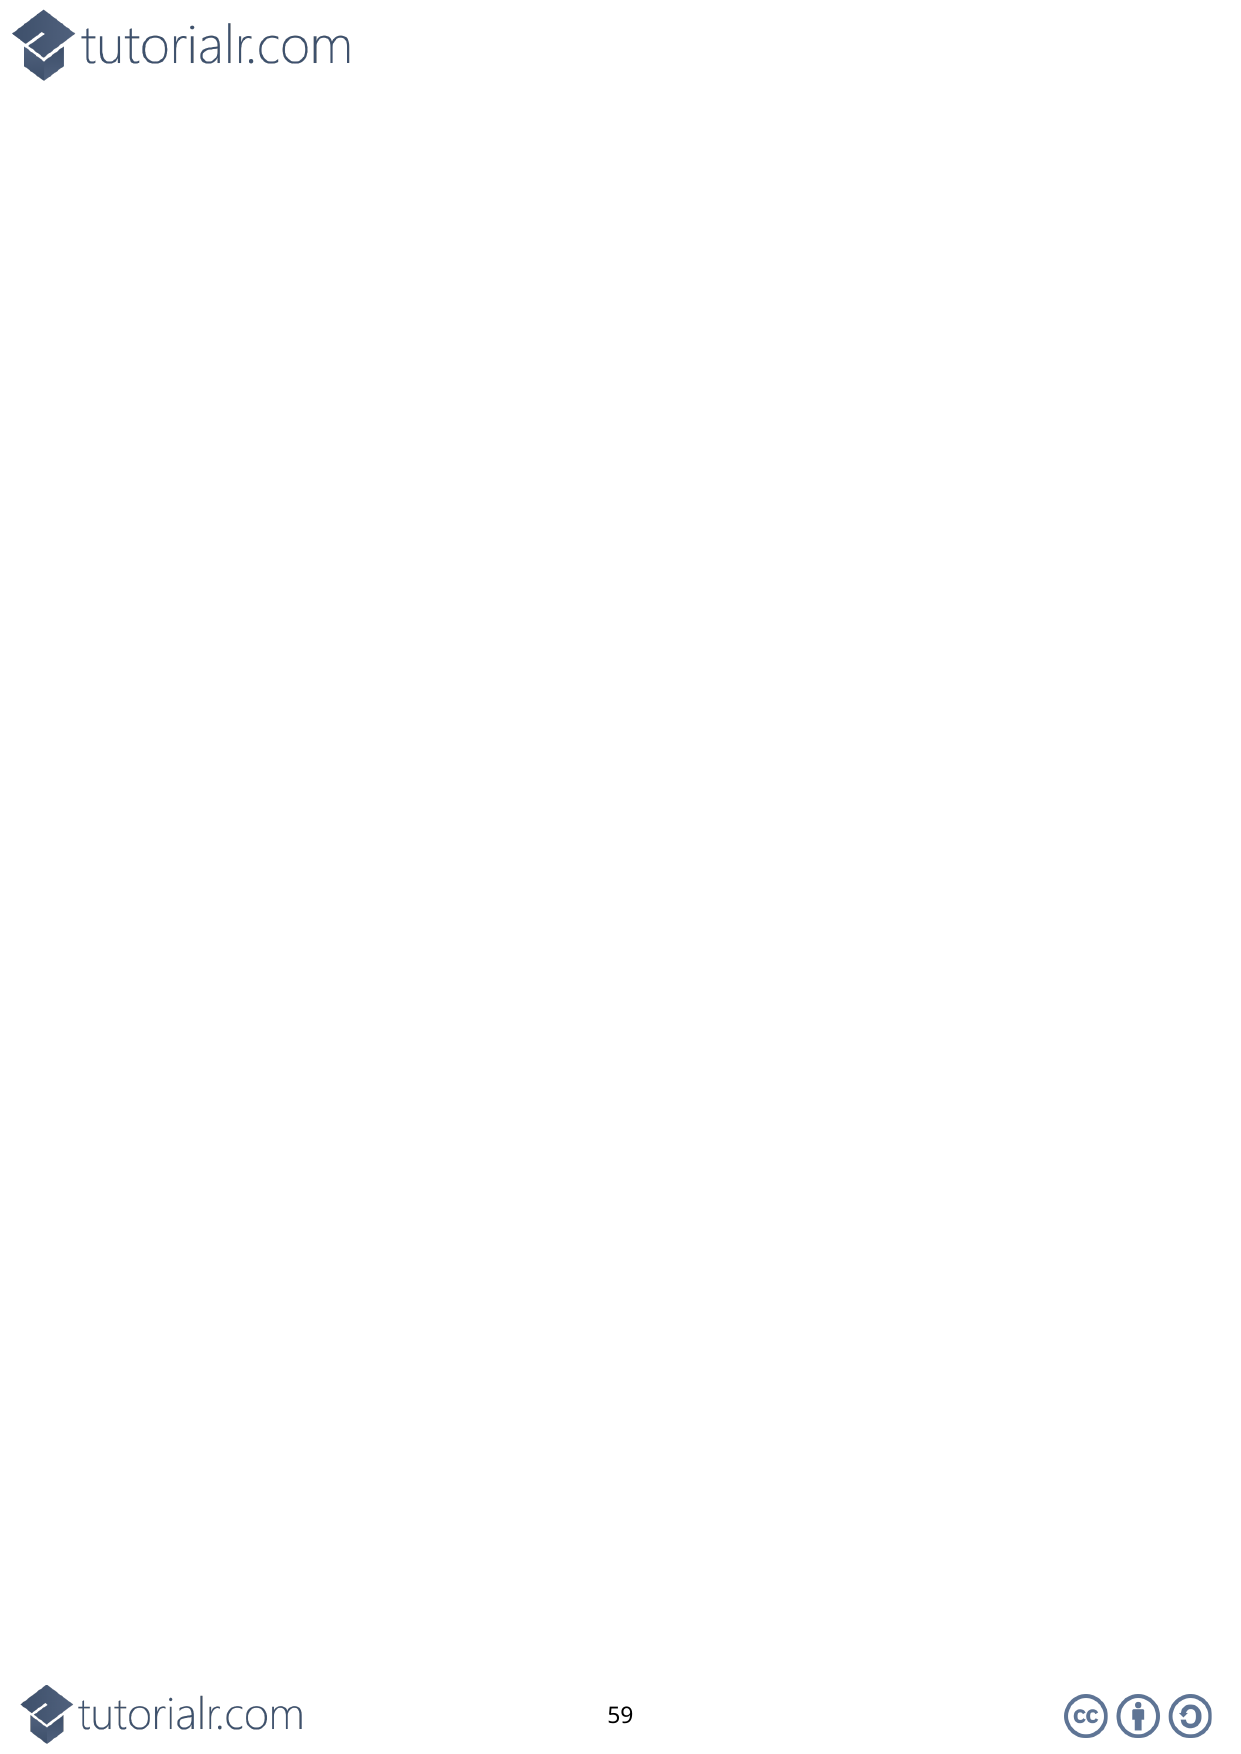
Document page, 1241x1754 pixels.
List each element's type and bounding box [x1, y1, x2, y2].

picture [1064, 1694, 1212, 1738]
picture [17, 1685, 313, 1744]
picture [8, 9, 363, 81]
